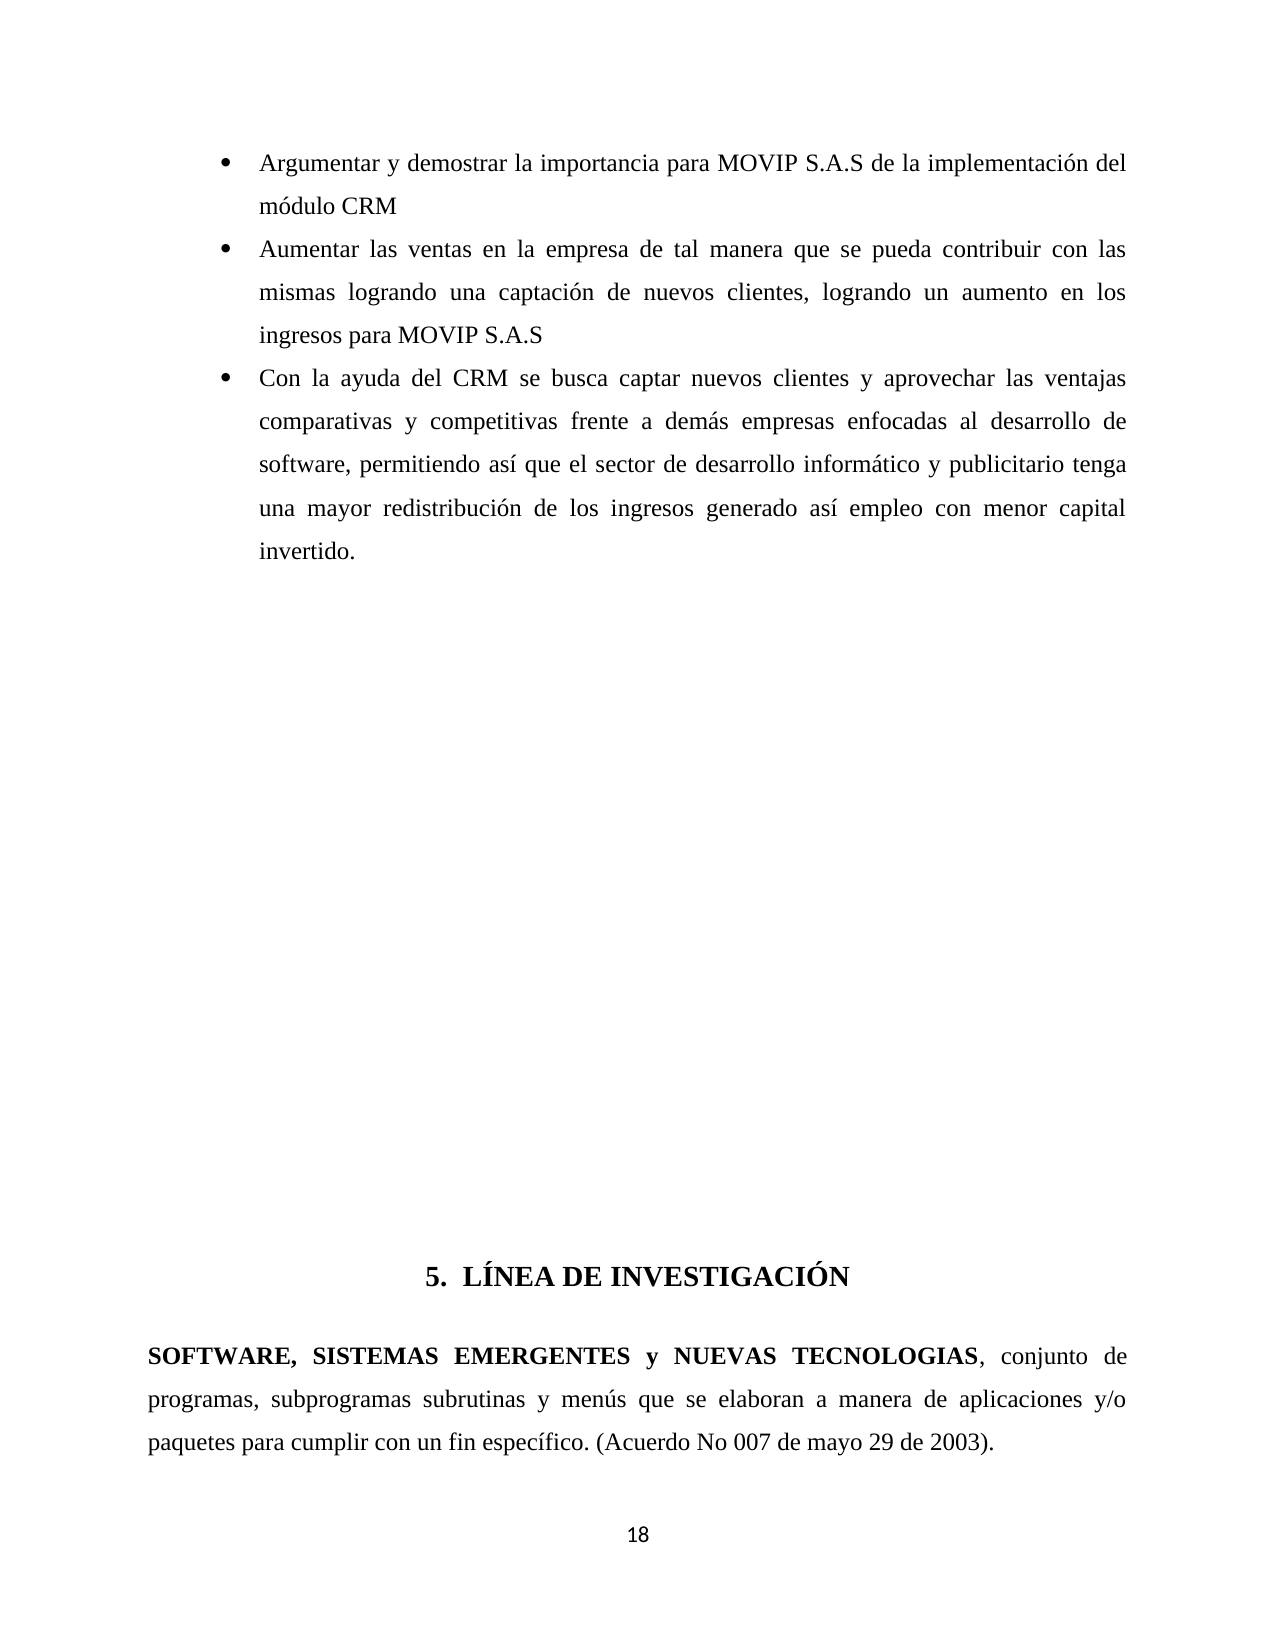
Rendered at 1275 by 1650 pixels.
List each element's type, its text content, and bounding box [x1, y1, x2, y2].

list Aumentar las ventas en la empresa de tal manera que se pueda contribuir con las mismas logrando una captación de nuevos clientes, logrando un aumento en los ingresos para MOVIP S.A.S [221, 378, 1127, 493]
list Argumentar y demostrar la importancia para MOVIP S.A.S de la implementación del módulo CRM [221, 263, 1127, 335]
list Con la ayuda del CRM se busca captar nuevos clientes y aprovechar las ventajas comparativas y competitivas frente a demás empresas enfocadas al desarrollo de software, permitiendo así que el sector de desarrollo informático y publicitario tenga una mayor redistribución de los ingresos generado así empleo con menor capital invertido. [221, 537, 1127, 738]
subtitle LÍNEA DE INVESTIGACIÓN [148, 1432, 1127, 1466]
text Cabe mencionar que al desarrollar este módulo se obtendrán una serie de beneficios tanto para los clientes como para la compañía, entre los que se encuentran: [148, 148, 1127, 219]
